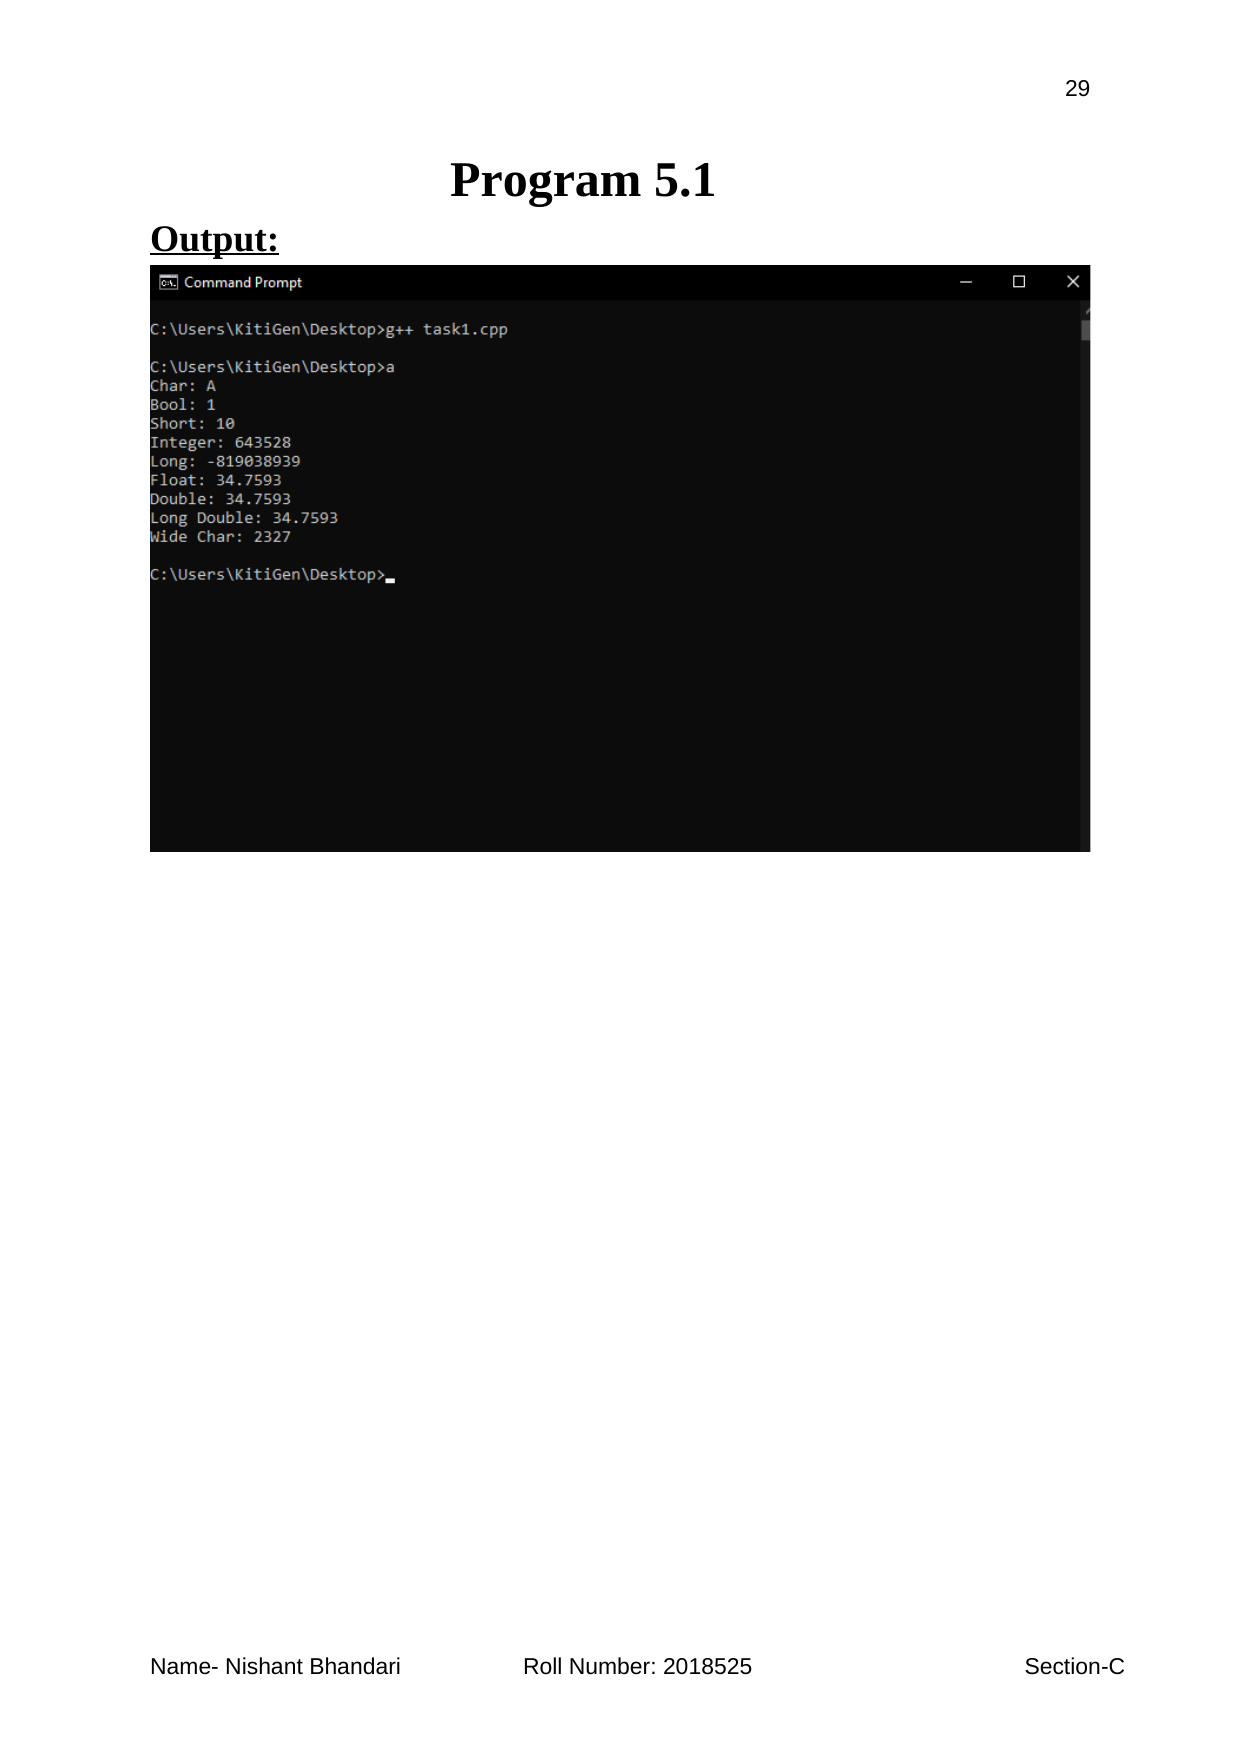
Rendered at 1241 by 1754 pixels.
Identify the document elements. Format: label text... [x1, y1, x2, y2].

text Output: [150, 216, 1090, 259]
text Program 5.1 [375, 150, 1090, 207]
picture [150, 265, 1091, 852]
